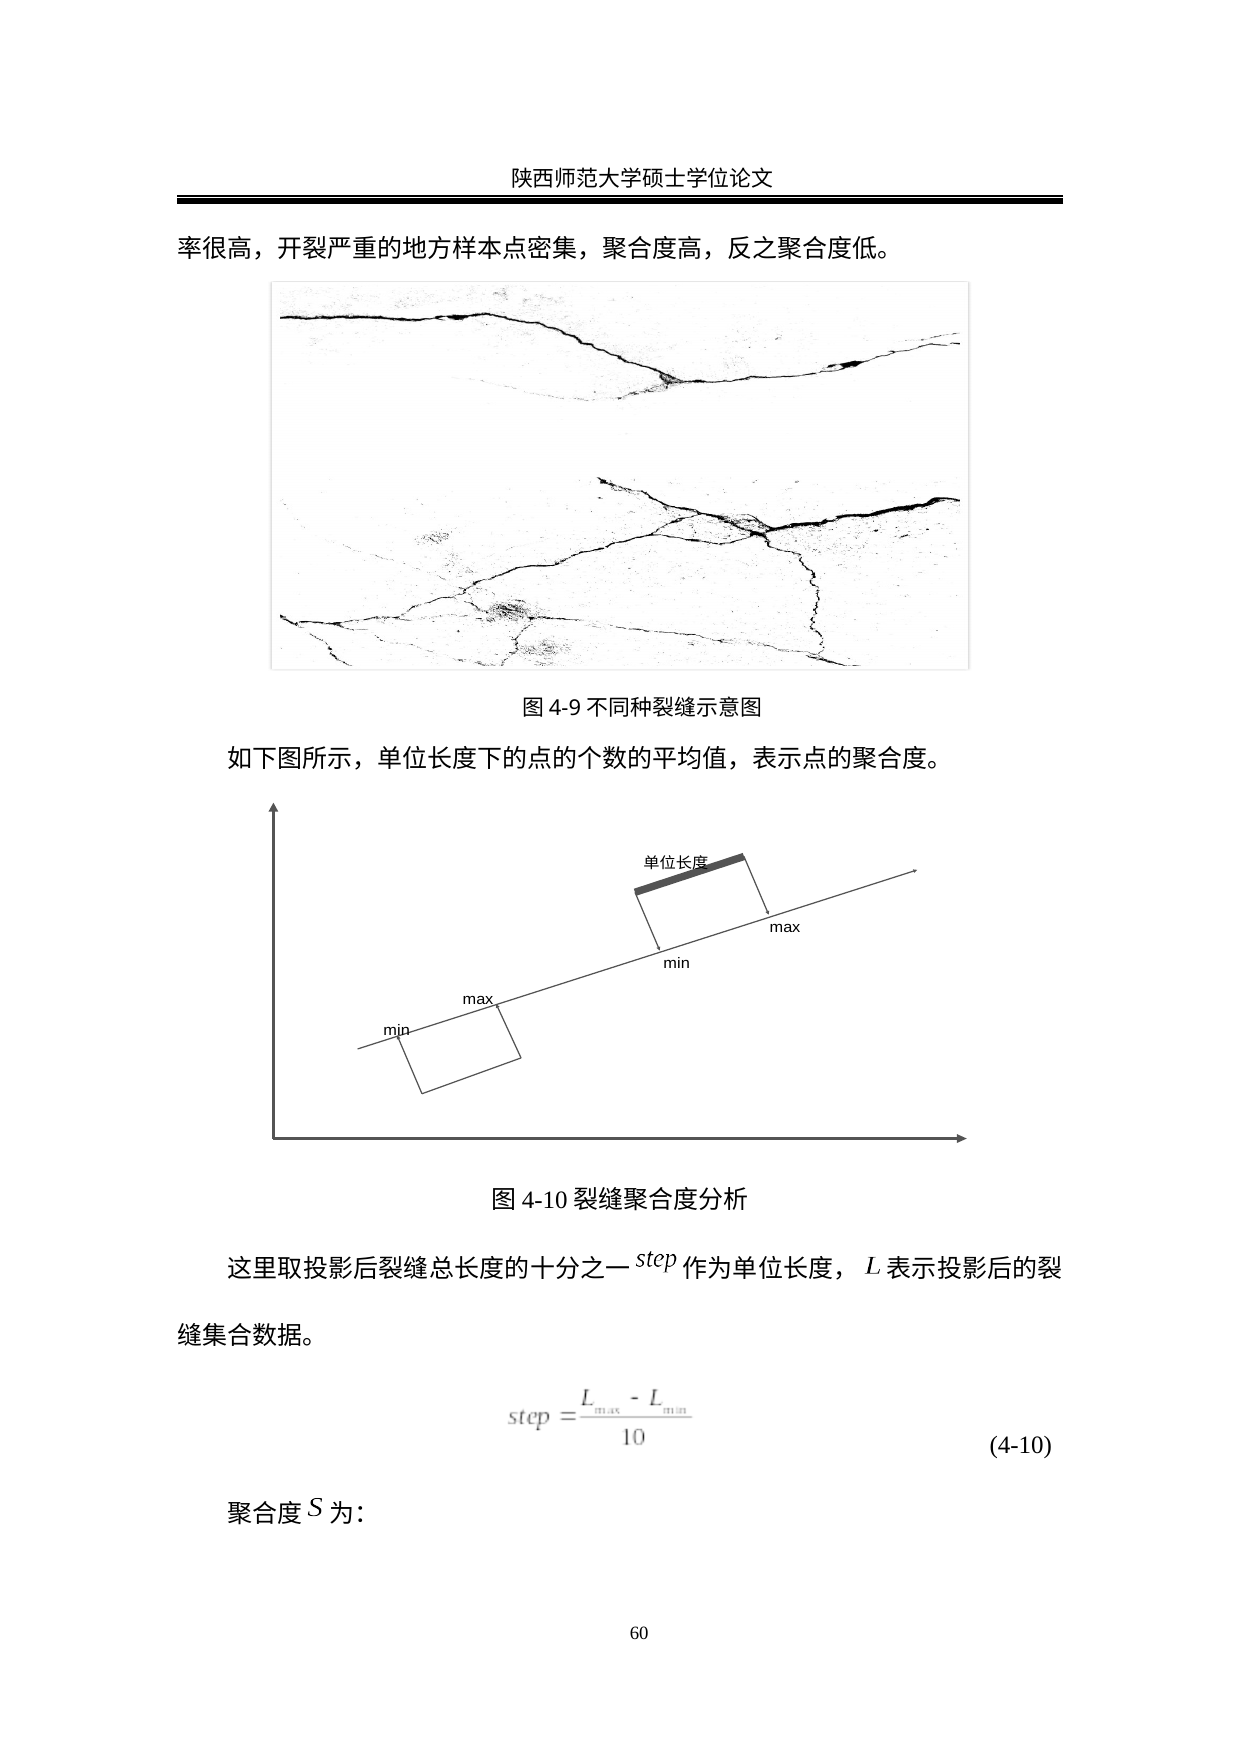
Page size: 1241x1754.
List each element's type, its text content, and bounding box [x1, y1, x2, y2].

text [177, 213, 1063, 281]
text 聚合度为： [177, 1477, 1063, 1545]
text 图4-9 不同种裂缝示意图 [177, 688, 1063, 722]
picture [268, 281, 973, 671]
text 如下图所示，单位长度下的点的个数的平均值，表示点的聚合度。 [177, 722, 1063, 790]
text (4-10) [177, 1368, 1063, 1469]
text 这里取投影后裂缝总长度的十分之一作为单位长度，表示投影后的裂缝集合数据。 [177, 1232, 1063, 1368]
text 图4-10 裂缝聚合度分析 [177, 1164, 1063, 1232]
